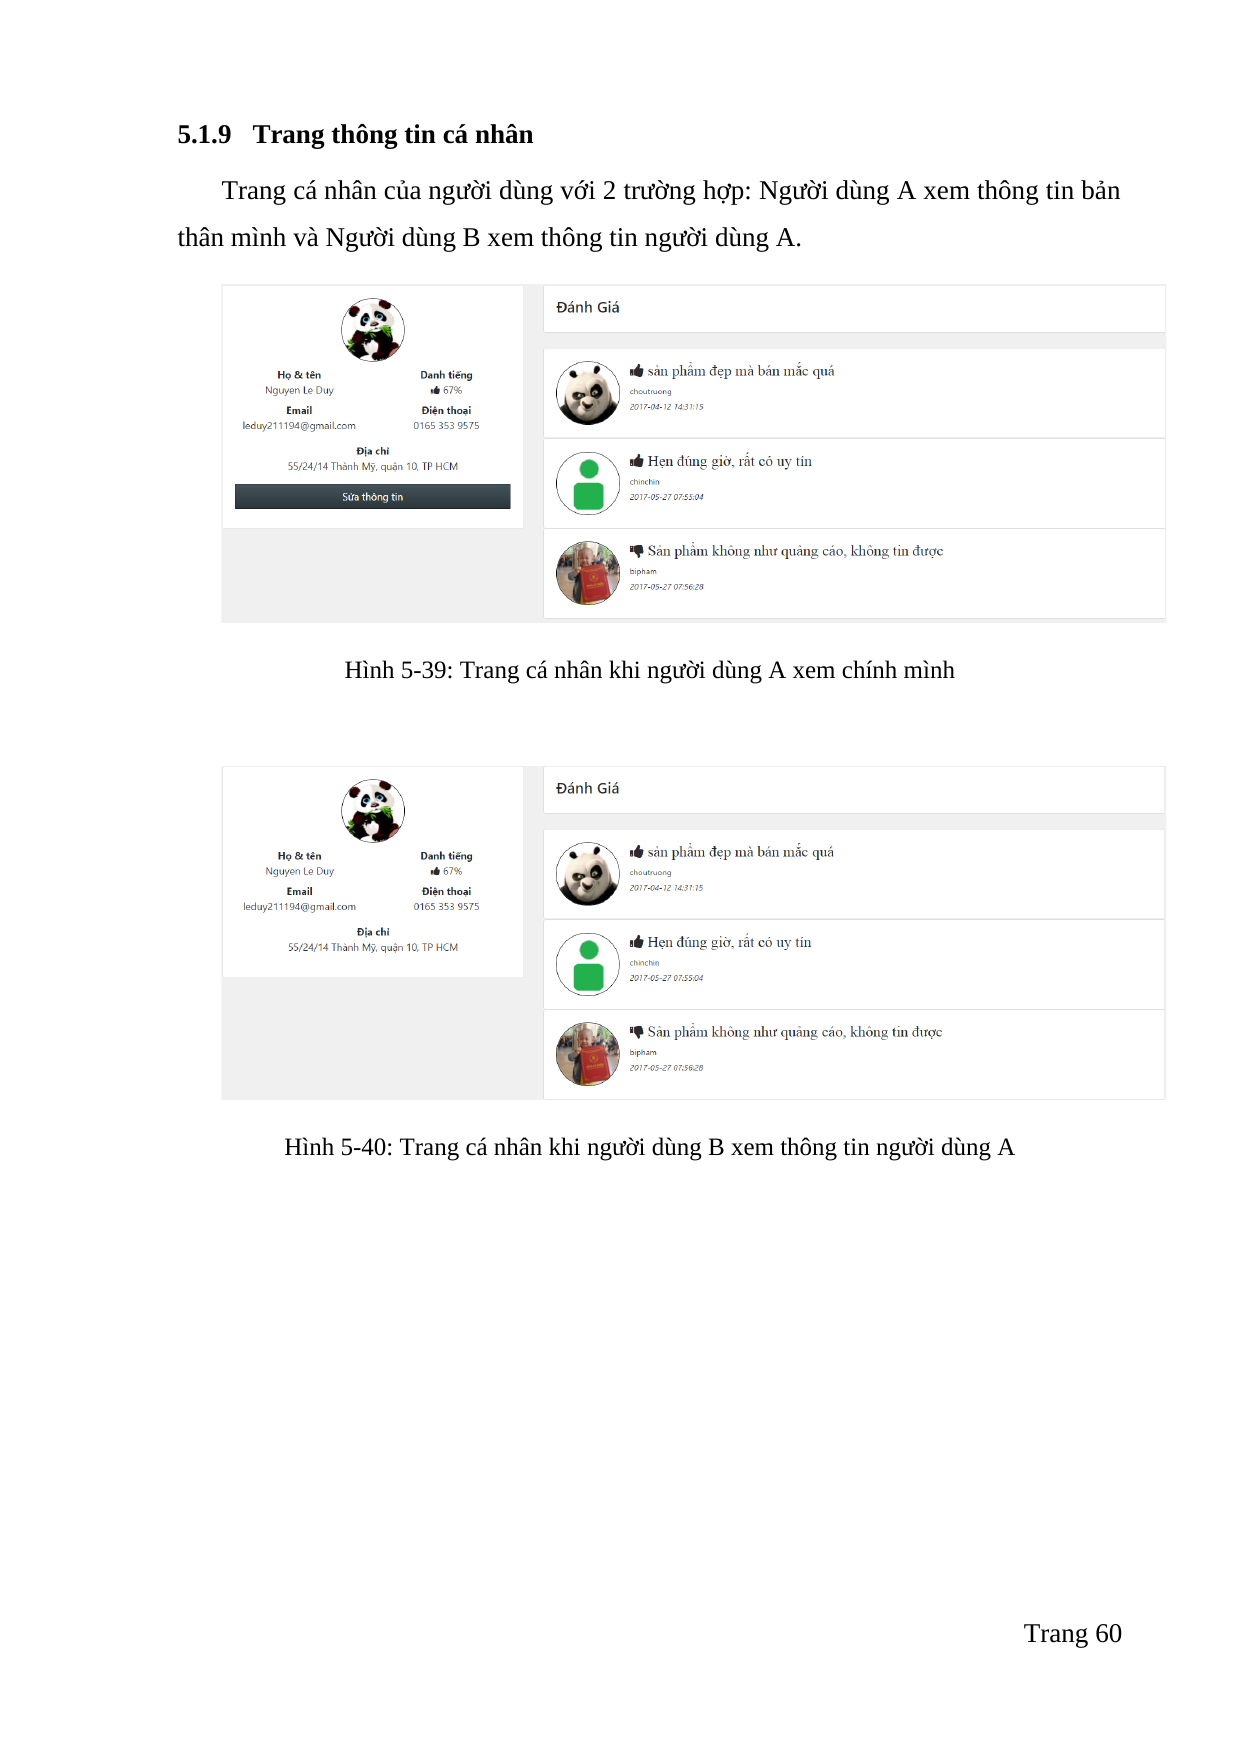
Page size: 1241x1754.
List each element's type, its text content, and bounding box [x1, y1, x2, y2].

subtitle Trang thông tin cá nhân [177, 118, 1122, 149]
text Trang cá nhân của người dùng với 2 trường hợp: Người dùng A xem thông tin bản thân mình và Người dùng B xem thông tin người dùng A. [177, 174, 1122, 252]
picture [221, 284, 1167, 623]
picture [221, 766, 1167, 1100]
